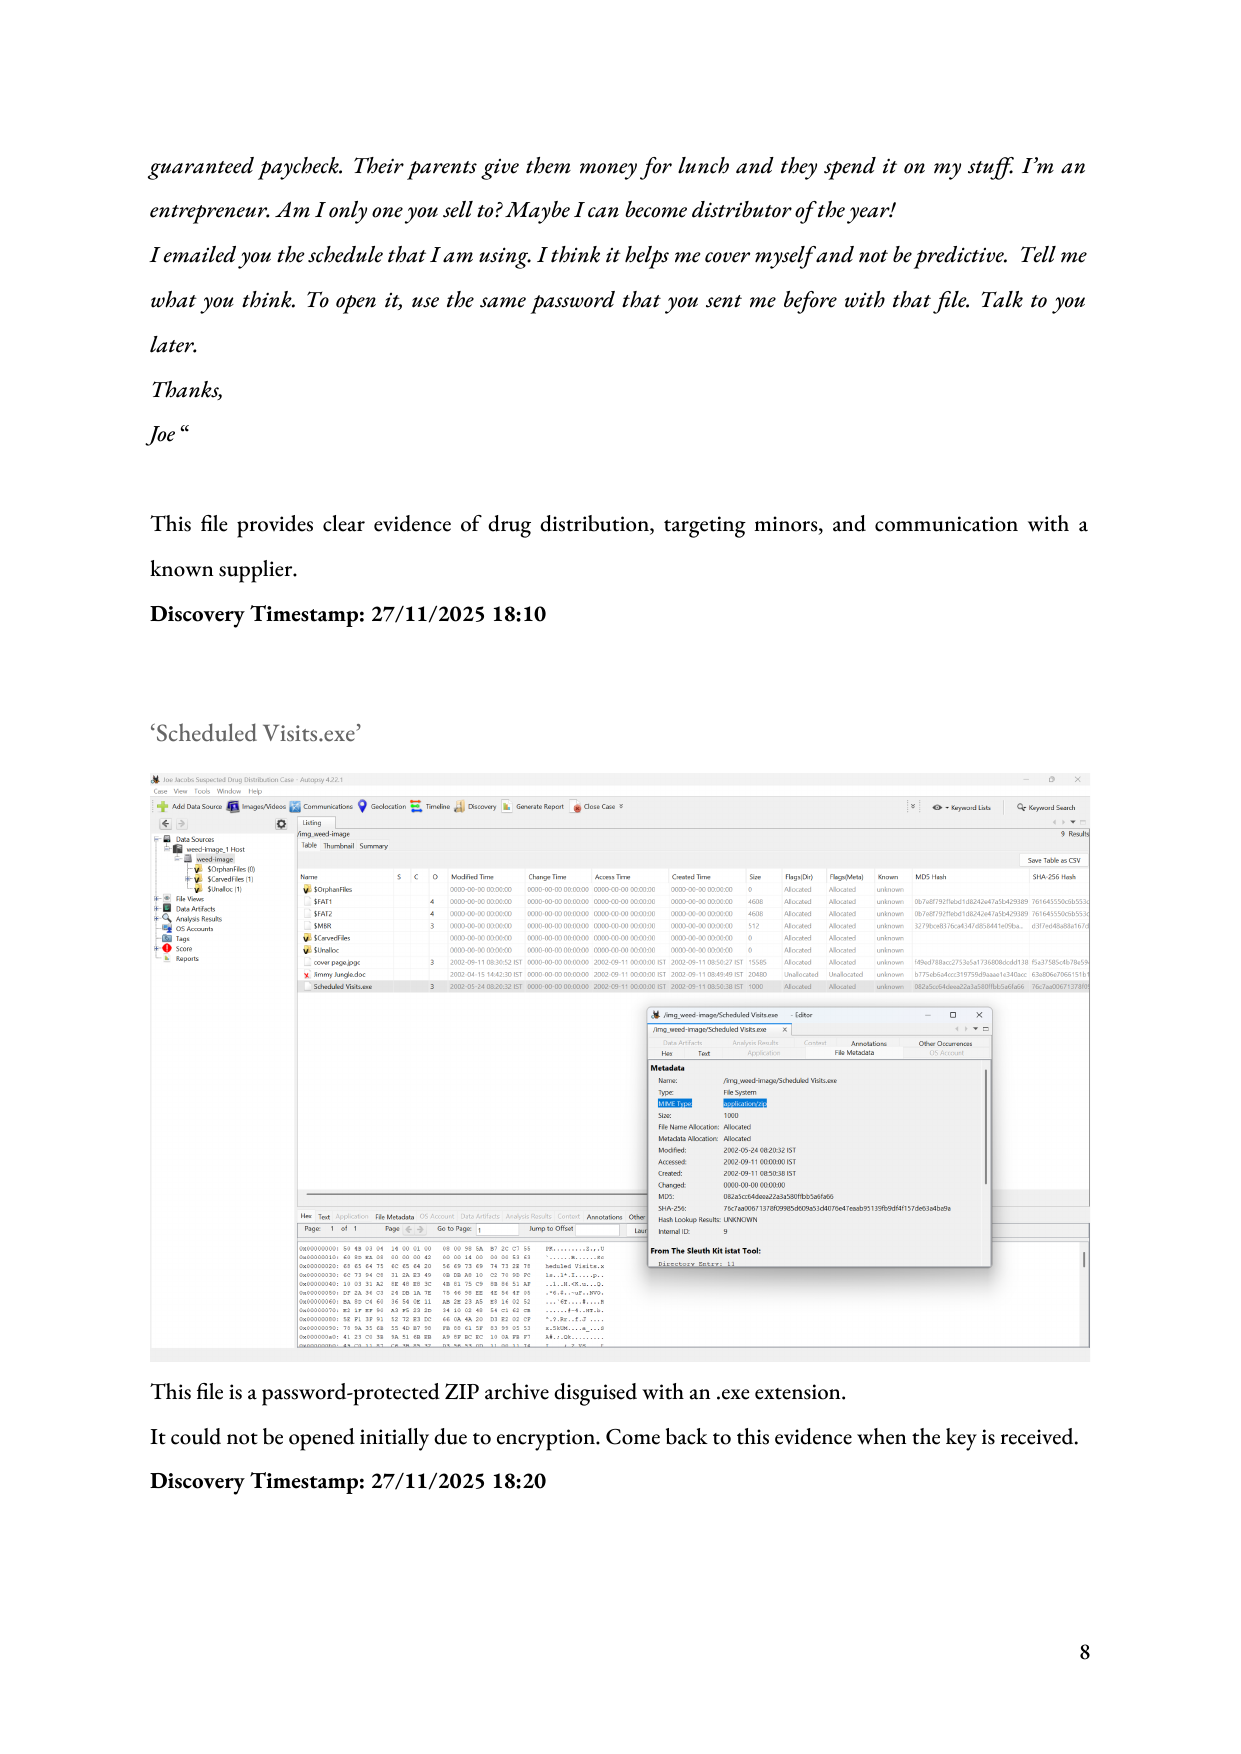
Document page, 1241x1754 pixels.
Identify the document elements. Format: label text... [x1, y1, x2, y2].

subtitle ‘Scheduled Visits.exe’ [150, 717, 1090, 749]
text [150, 150, 1090, 225]
text I emailed you the schedule that I am using. I think it helps me cover myself and not be predictive. Tell me what you think. To open it, use the same password that you sent me before with that file. Talk to you later. [150, 239, 1090, 359]
text Discovery Timestamp: 27/11/2025 18:10 [150, 598, 1090, 628]
text This file provides clear evidence of drug distribution, targeting minors, and communication with a known supplier. [150, 508, 1090, 583]
text Joe “ [150, 419, 1090, 449]
text This file is a password-protected ZIP archive disguised with an .exe extension. [150, 1376, 1090, 1406]
text Discovery Timestamp: 27/11/2025 18:20 [150, 1466, 1090, 1496]
text It could not be opened initially due to encryption. Come back to this evidence when the key is received. [150, 1421, 1090, 1451]
text Thanks, [150, 374, 1090, 404]
picture [150, 773, 1091, 1362]
